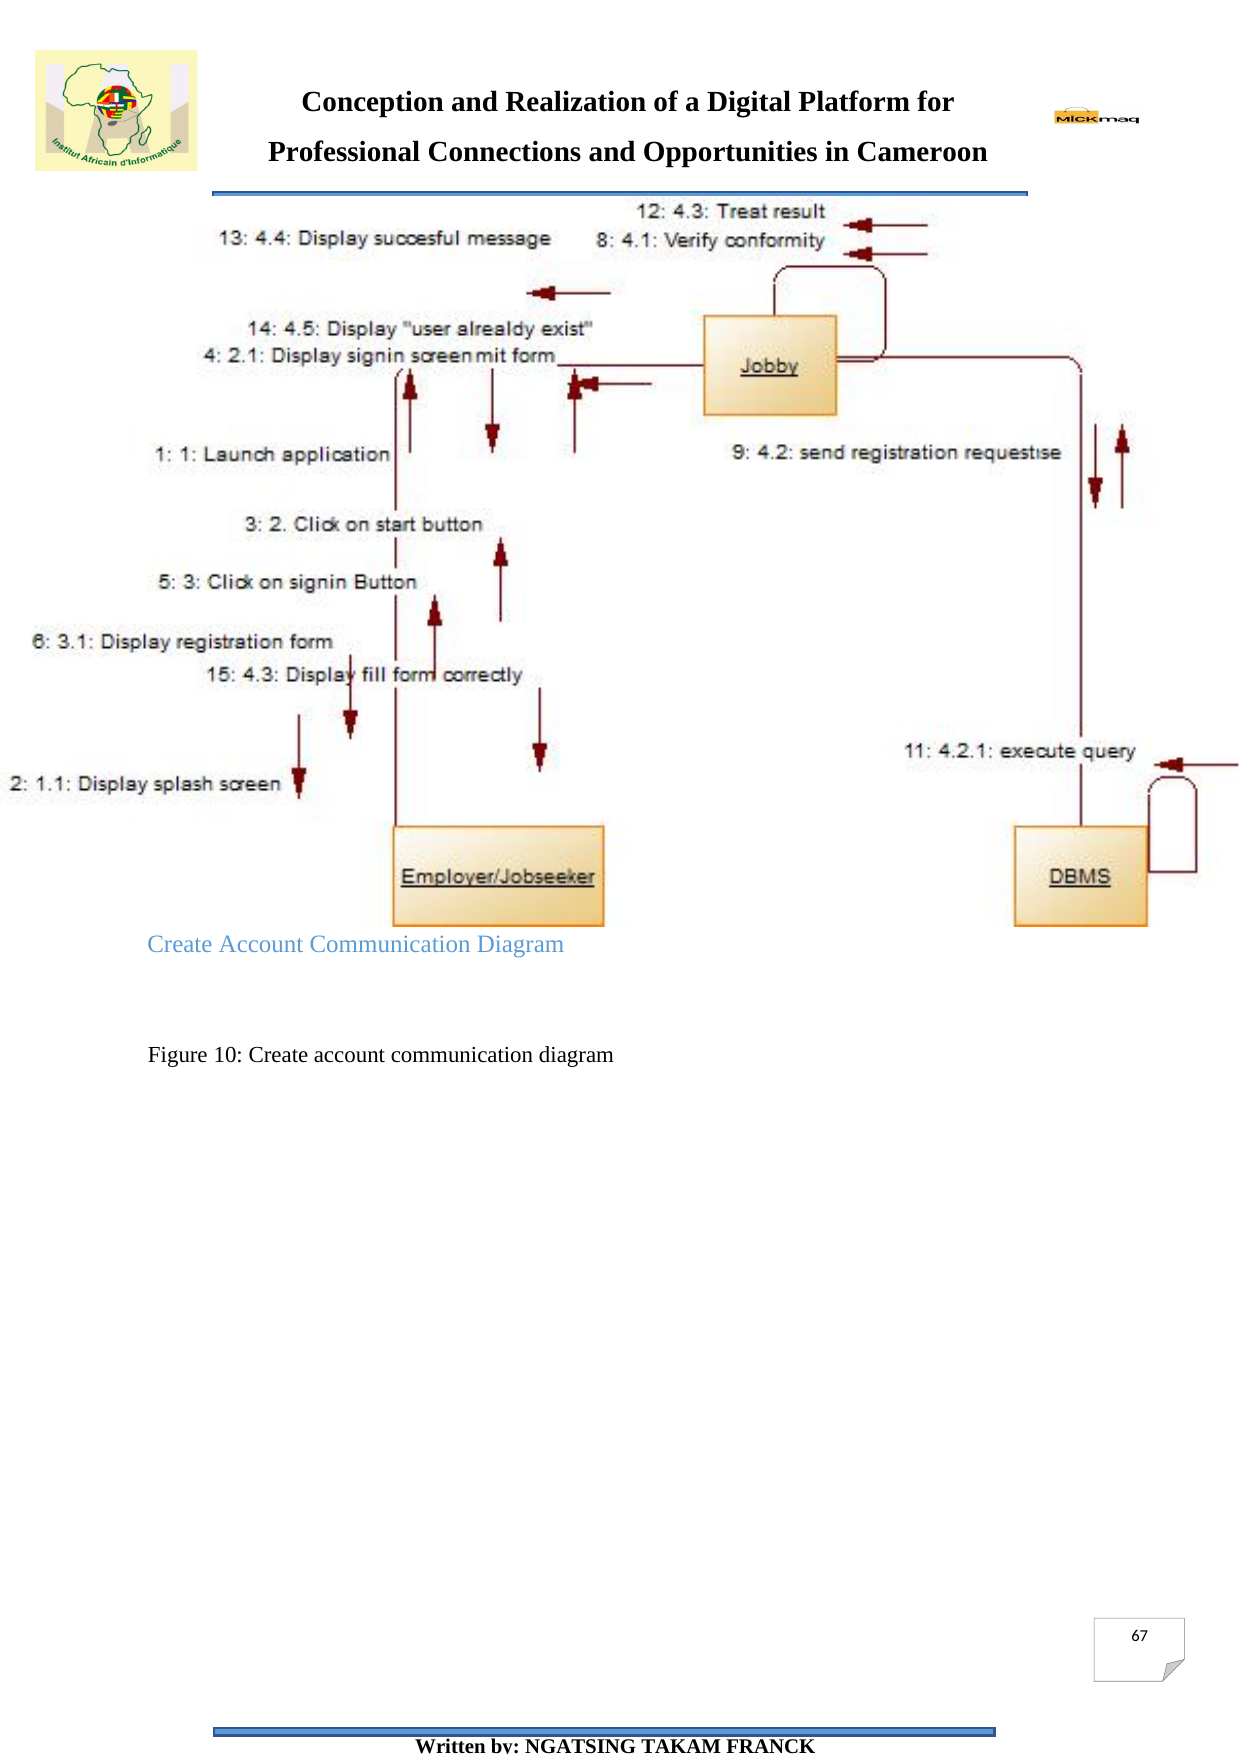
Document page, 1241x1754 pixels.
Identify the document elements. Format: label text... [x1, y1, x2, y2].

subtitle Create Account Communication Diagram [147, 927, 1093, 958]
picture [35, 50, 198, 171]
picture [0, 196, 1239, 927]
picture [1047, 102, 1143, 132]
subtitle Create Account Communication Diagram [147, 155, 1093, 196]
text Figure 10: Create account communication diagram [148, 1042, 1093, 1068]
